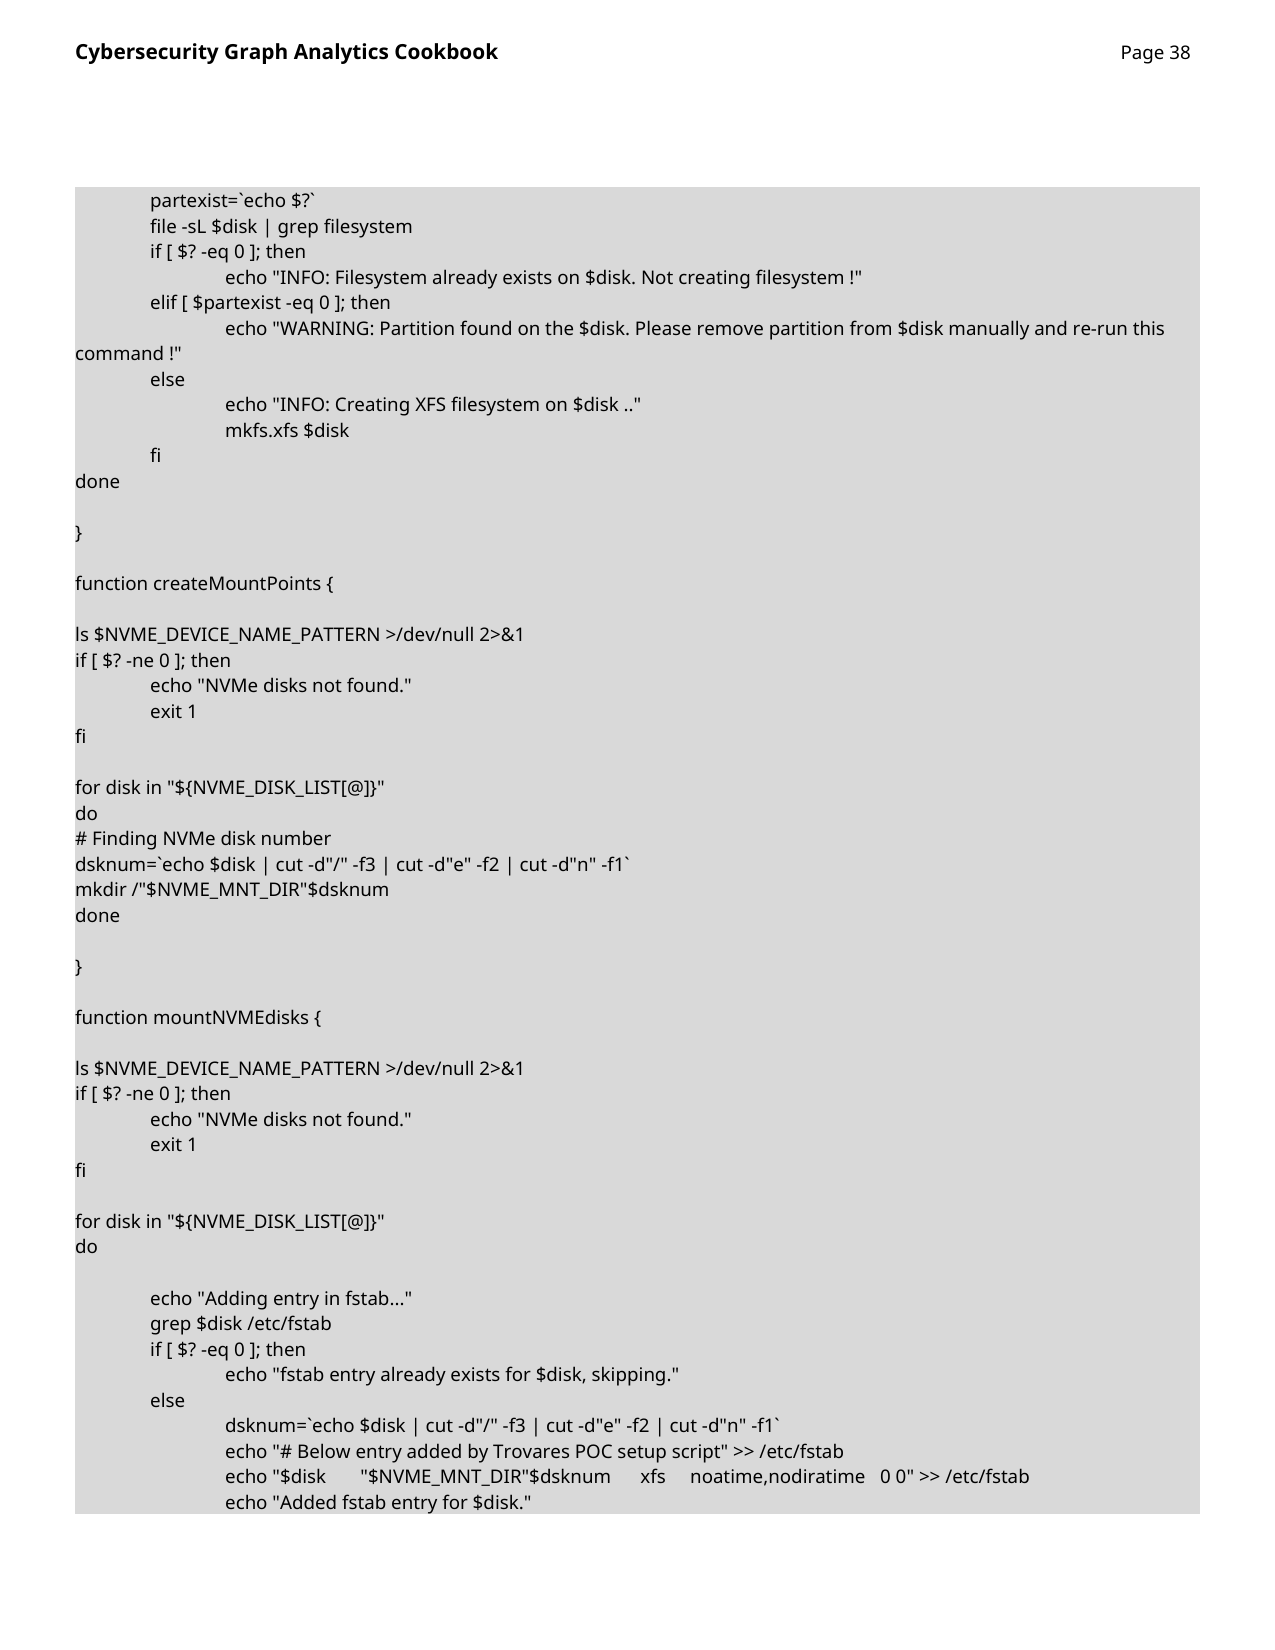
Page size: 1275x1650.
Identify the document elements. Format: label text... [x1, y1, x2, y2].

text do [75, 1234, 1200, 1259]
text echo "Adding entry in fstab..." [75, 1285, 1200, 1310]
text } [75, 519, 1200, 545]
text else [75, 366, 1200, 392]
text echo "# Below entry added by Trovares POC setup script" >> /etc/fstab [75, 1438, 1200, 1463]
text echo "INFO: Creating XFS filesystem on $disk .." [75, 392, 1200, 417]
text dsknum=`echo $disk | cut -d"/" -f3 | cut -d"e" -f2 | cut -d"n" -f1` [75, 1412, 1200, 1438]
text } [75, 953, 1200, 979]
text else [75, 1387, 1200, 1412]
text ls $NVME_DEVICE_NAME_PATTERN >/dev/null 2>&1 [75, 621, 1200, 647]
text if [ $? -eq 0 ]; then [75, 1336, 1200, 1361]
text if [ $? -ne 0 ]; then [75, 1081, 1200, 1106]
text grep $disk /etc/fstab [75, 1310, 1200, 1336]
text if [ $? -ne 0 ]; then [75, 647, 1200, 672]
text echo "INFO: Filesystem already exists on $disk. Not creating filesystem !" [75, 264, 1200, 289]
text echo "WARNING: Partition found on the $disk. Please remove partition from $disk manually and re-run this command !" [75, 315, 1200, 366]
text elif [ $partexist -eq 0 ]; then [75, 289, 1200, 315]
text do [75, 800, 1200, 826]
text for disk in "${NVME_DISK_LIST[@]}" [75, 1208, 1200, 1234]
text if [ $? -eq 0 ]; then [75, 238, 1200, 264]
text fi [75, 723, 1200, 749]
text # Finding NVMe disk number [75, 826, 1200, 851]
text fi [75, 1157, 1200, 1183]
text echo "NVMe disks not found." [75, 672, 1200, 698]
text ls $NVME_DEVICE_NAME_PATTERN >/dev/null 2>&1 [75, 1055, 1200, 1081]
text exit 1 [75, 698, 1200, 723]
text function mountNVMEdisks { [75, 1004, 1200, 1030]
text fi [75, 443, 1200, 468]
text done [75, 902, 1200, 928]
text file -sL $disk | grep filesystem [75, 213, 1200, 238]
text mkdir /"$NVME_MNT_DIR"$dsknum [75, 877, 1200, 902]
text done [75, 468, 1200, 494]
text echo "NVMe disks not found." [75, 1106, 1200, 1132]
text echo "$disk "$NVME_MNT_DIR"$dsknum xfs noatime,nodiratime 0 0" >> /etc/fstab [75, 1463, 1200, 1489]
text echo "Added fstab entry for $disk." [75, 1489, 1200, 1514]
text echo "fstab entry already exists for $disk, skipping." [75, 1361, 1200, 1387]
text function createMountPoints { [75, 570, 1200, 596]
text partexist=`echo $?` [75, 187, 1200, 213]
text dsknum=`echo $disk | cut -d"/" -f3 | cut -d"e" -f2 | cut -d"n" -f1` [75, 851, 1200, 877]
text for disk in "${NVME_DISK_LIST[@]}" [75, 774, 1200, 800]
text mkfs.xfs $disk [75, 417, 1200, 443]
text exit 1 [75, 1132, 1200, 1157]
